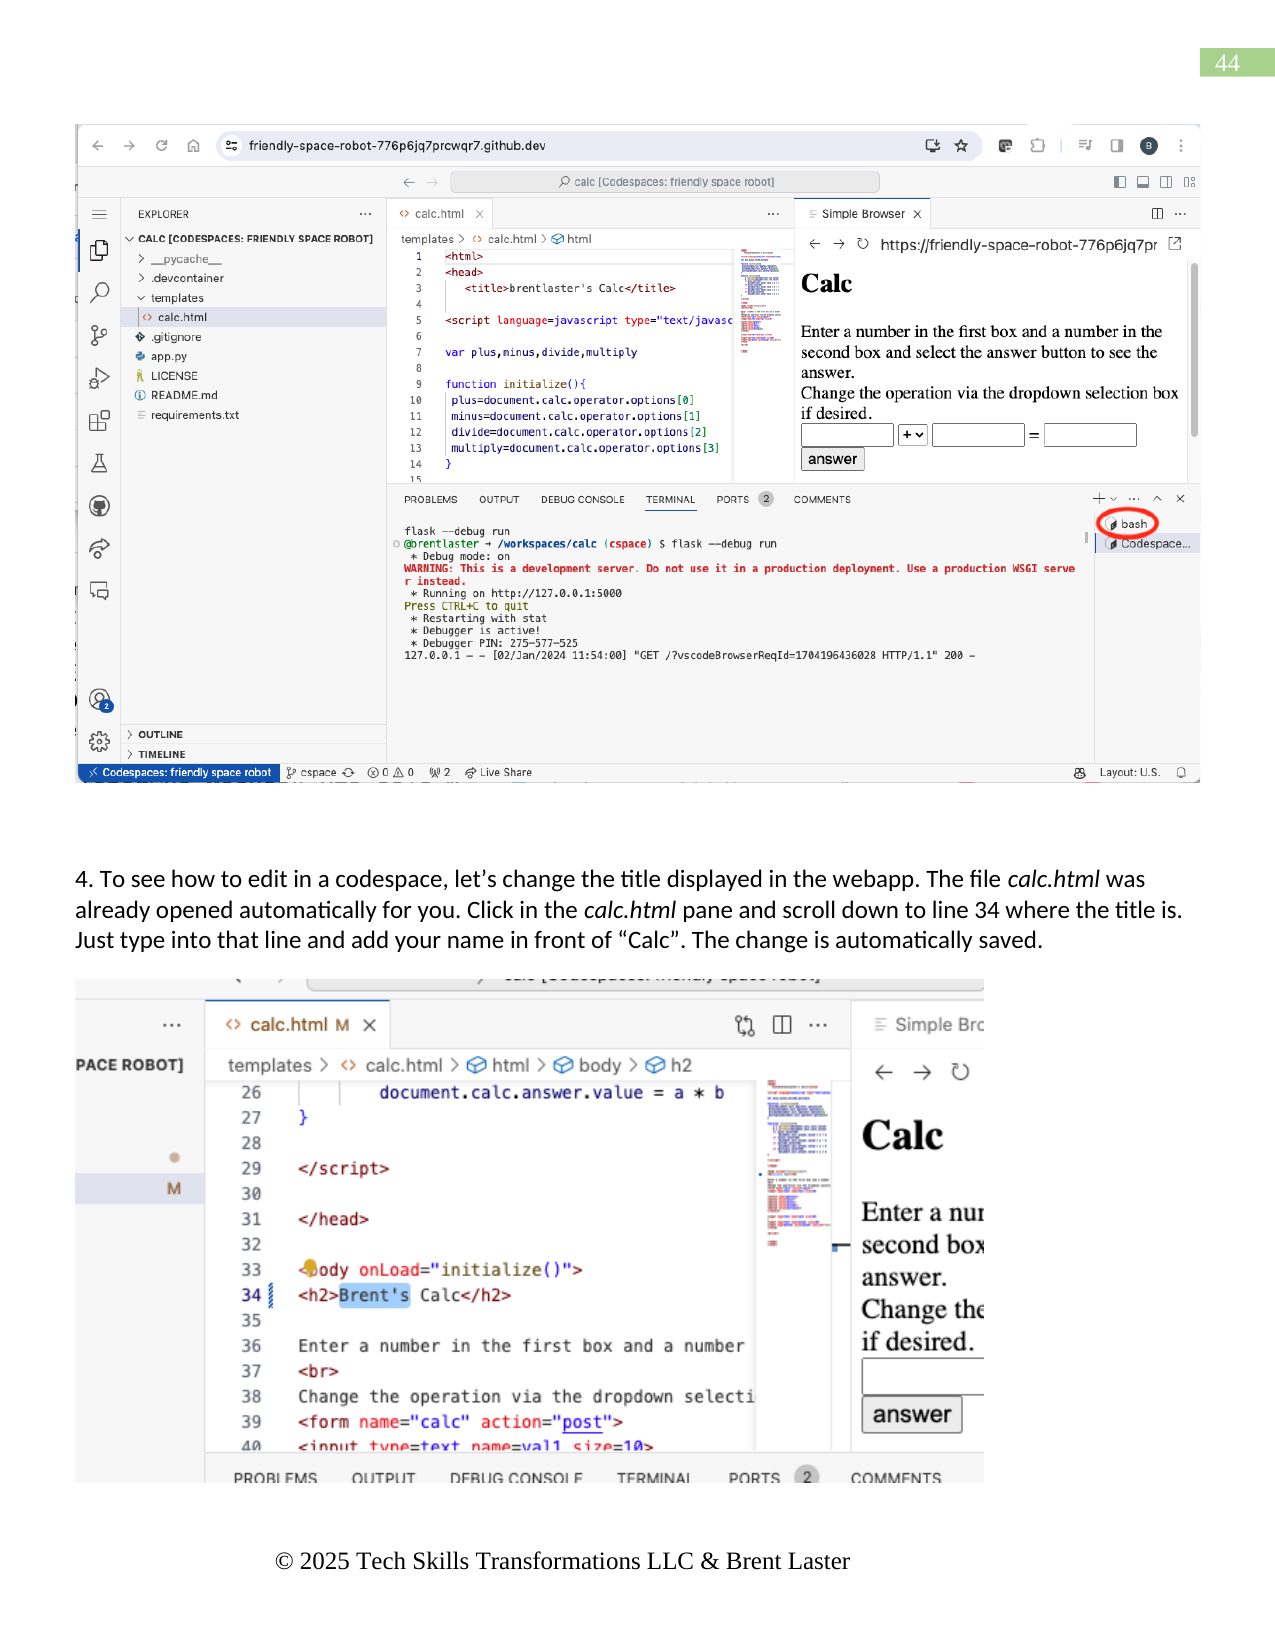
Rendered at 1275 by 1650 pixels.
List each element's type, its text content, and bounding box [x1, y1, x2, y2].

picture [75, 979, 984, 1483]
subtitle 4. To see how to edit in a codespace, let’s change the title displayed in the webapp. The file calc.html was already opened automatically for you. Click in the calc.html pane and scroll down to line 34 where the title is. Just type into that line and add your name in front of “Calc”. The change is automatically saved. [75, 863, 1200, 955]
picture [75, 124, 1200, 783]
